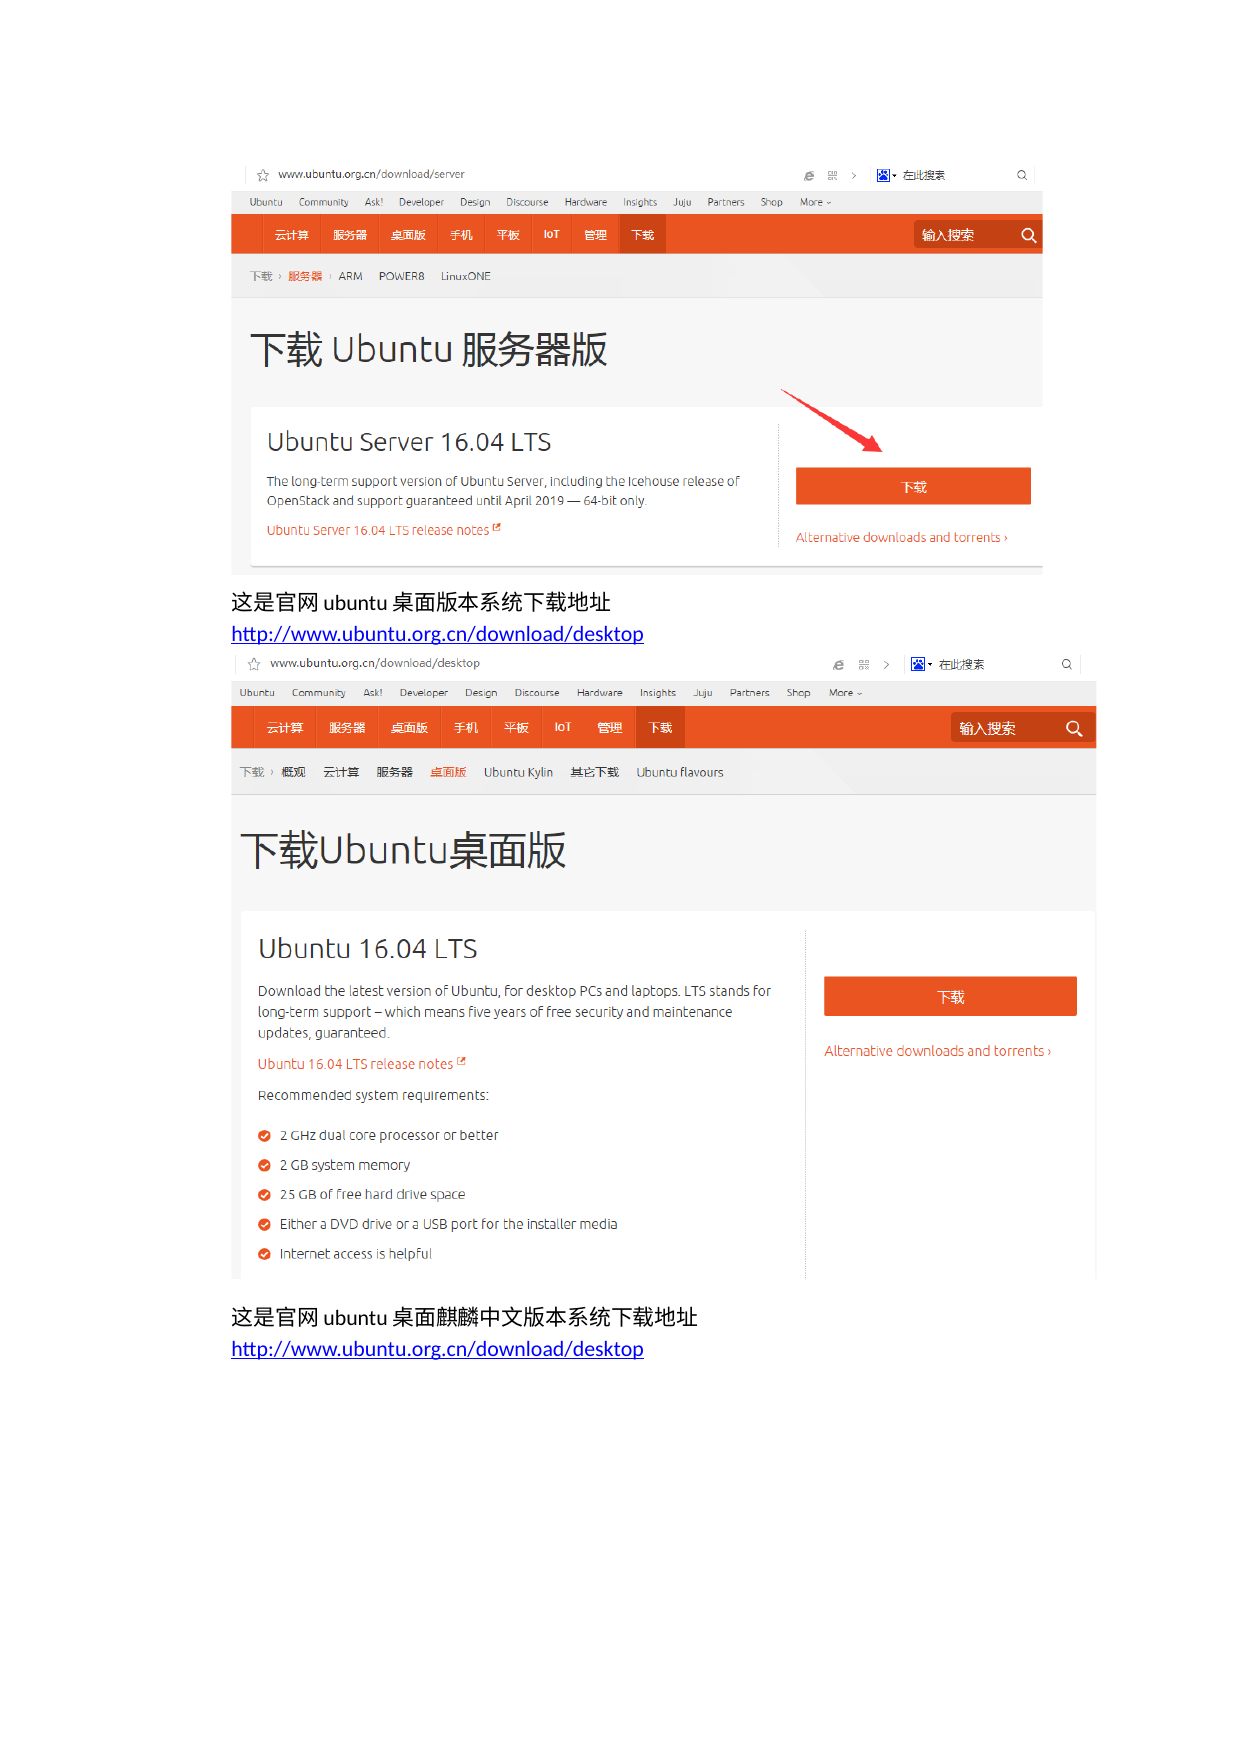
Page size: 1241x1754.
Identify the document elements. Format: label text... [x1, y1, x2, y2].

text 这是官网ubuntu桌面版本系统下载地址 [187, 584, 1053, 617]
picture [231, 649, 1097, 1279]
text http://www.ubuntu.org.cn/download/desktop [187, 617, 1053, 649]
text 这是官网ubuntu桌面麒麟中文版本系统下载地址 [187, 1299, 1053, 1332]
text http://www.ubuntu.org.cn/download/desktop [187, 1332, 1053, 1364]
picture [231, 162, 1043, 575]
